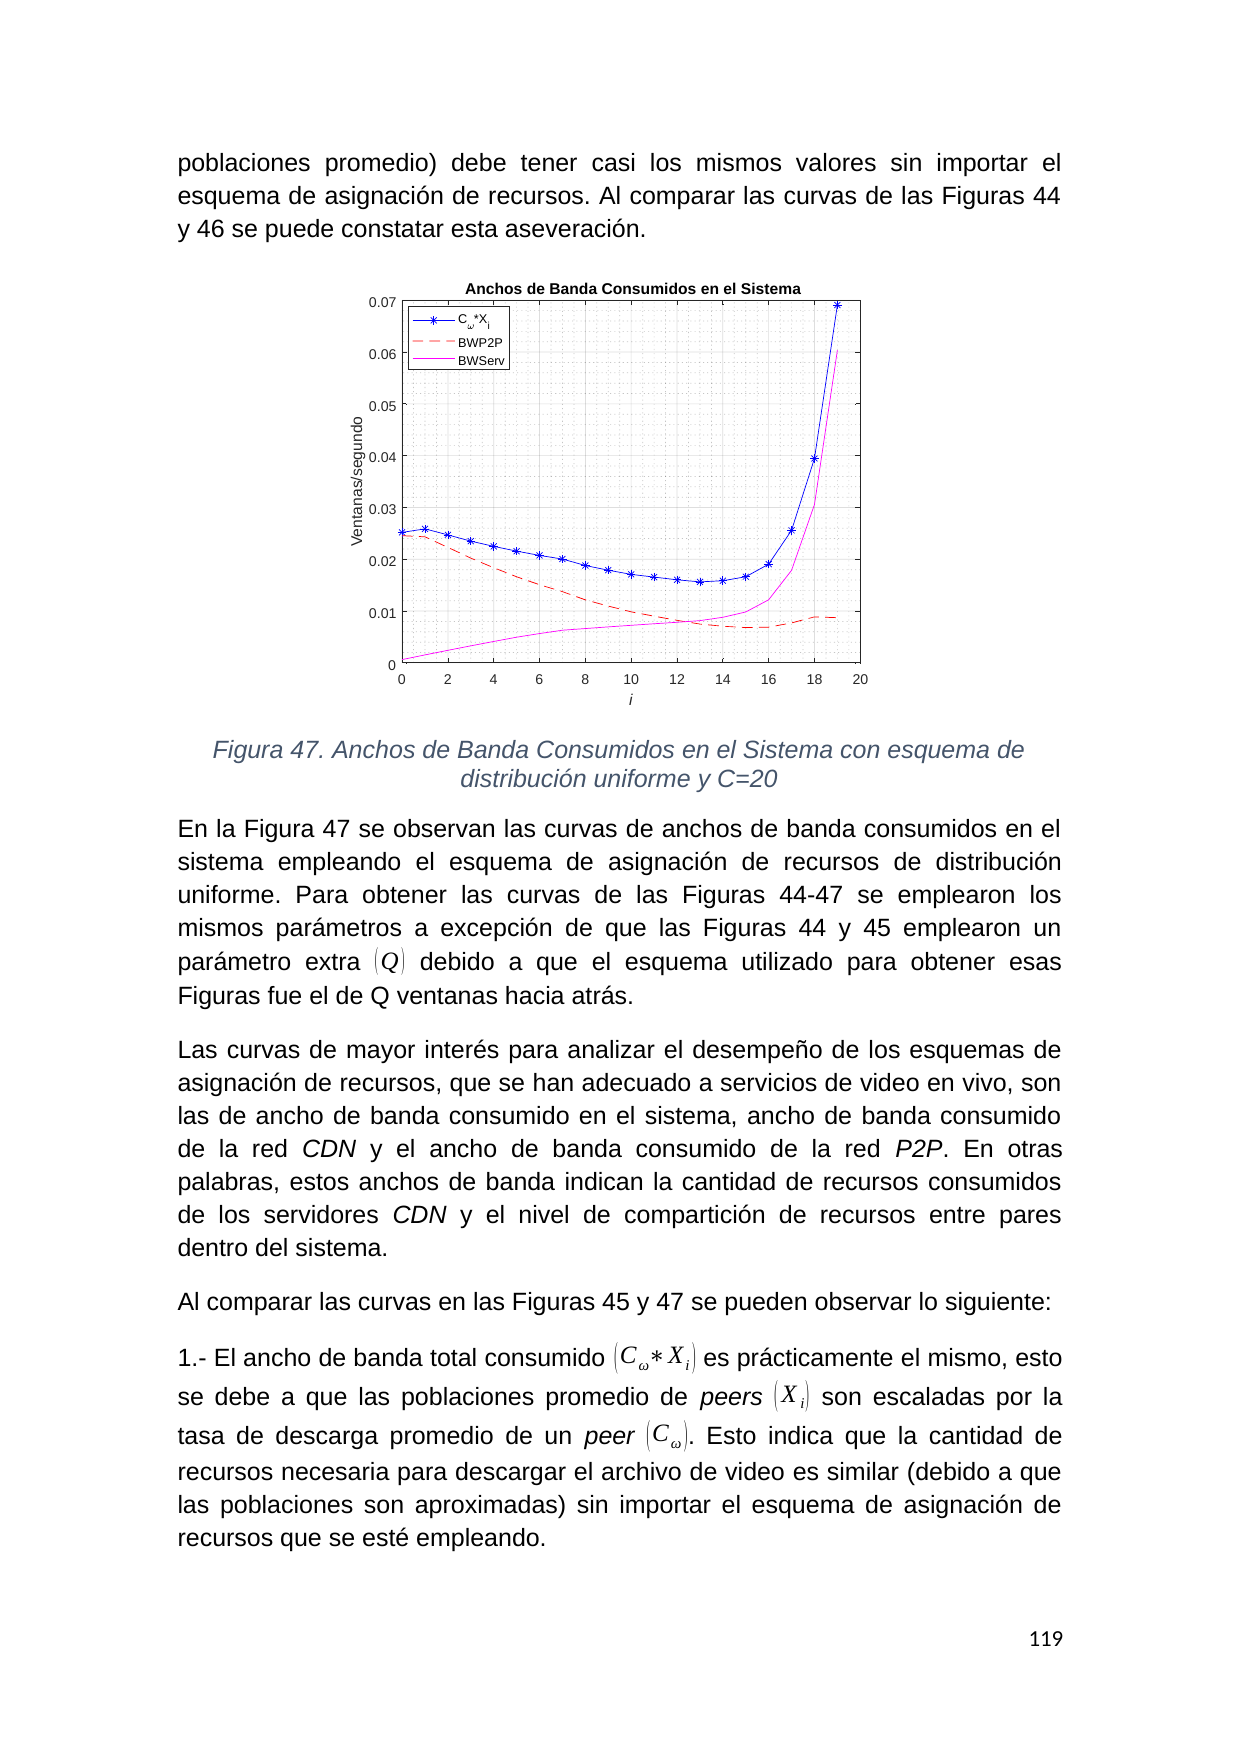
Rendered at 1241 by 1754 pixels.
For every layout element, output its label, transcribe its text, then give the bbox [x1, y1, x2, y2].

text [177, 148, 1063, 242]
text Al comparar las curvas en las Figuras 45 y 47 se pueden observar lo siguiente: [177, 1287, 1063, 1315]
text Las curvas de mayor interés para analizar el desempeño de los esquemas de asignación de recursos, que se han adecuado a servicios de video en vivo, son las de ancho de banda consumido en el sistema, ancho de banda consumido de la red CDN y el ancho de banda consumido de la red P2P. En otras palabras, estos anchos de banda indican la cantidad de recursos consumidos de los servidores CDN y el nivel de compartición de recursos entre pares dentro del sistema. [177, 1034, 1063, 1261]
text 1.- El ancho de banda total consumido es prácticamente el mismo, esto se debe a que las poblaciones promedio de peers son escaladas por la tasa de descarga promedio de un peer . Esto indica que la cantidad de recursos necesaria para descargar el archivo de video es similar (debido a que las poblaciones son aproximadas) sin importar el esquema de asignación de recursos que se esté empleando. [177, 1340, 1063, 1552]
text En la Figura 47 se observan las curvas de anchos de banda consumidos en el sistema empleando el esquema de asignación de recursos de distribución uniforme. Para obtener las curvas de las Figuras 44-47 se emplearon los mismos parámetros a excepción de que las Figuras 44 y 45 emplearon un parámetro extra debido a que el esquema utilizado para obtener esas Figuras fue el de Q ventanas hacia atrás. [177, 814, 1063, 1009]
text Figura 47. Anchos de Banda Consumidos en el Sistema con esquema de distribución uniforme y C=20 [177, 735, 1063, 793]
